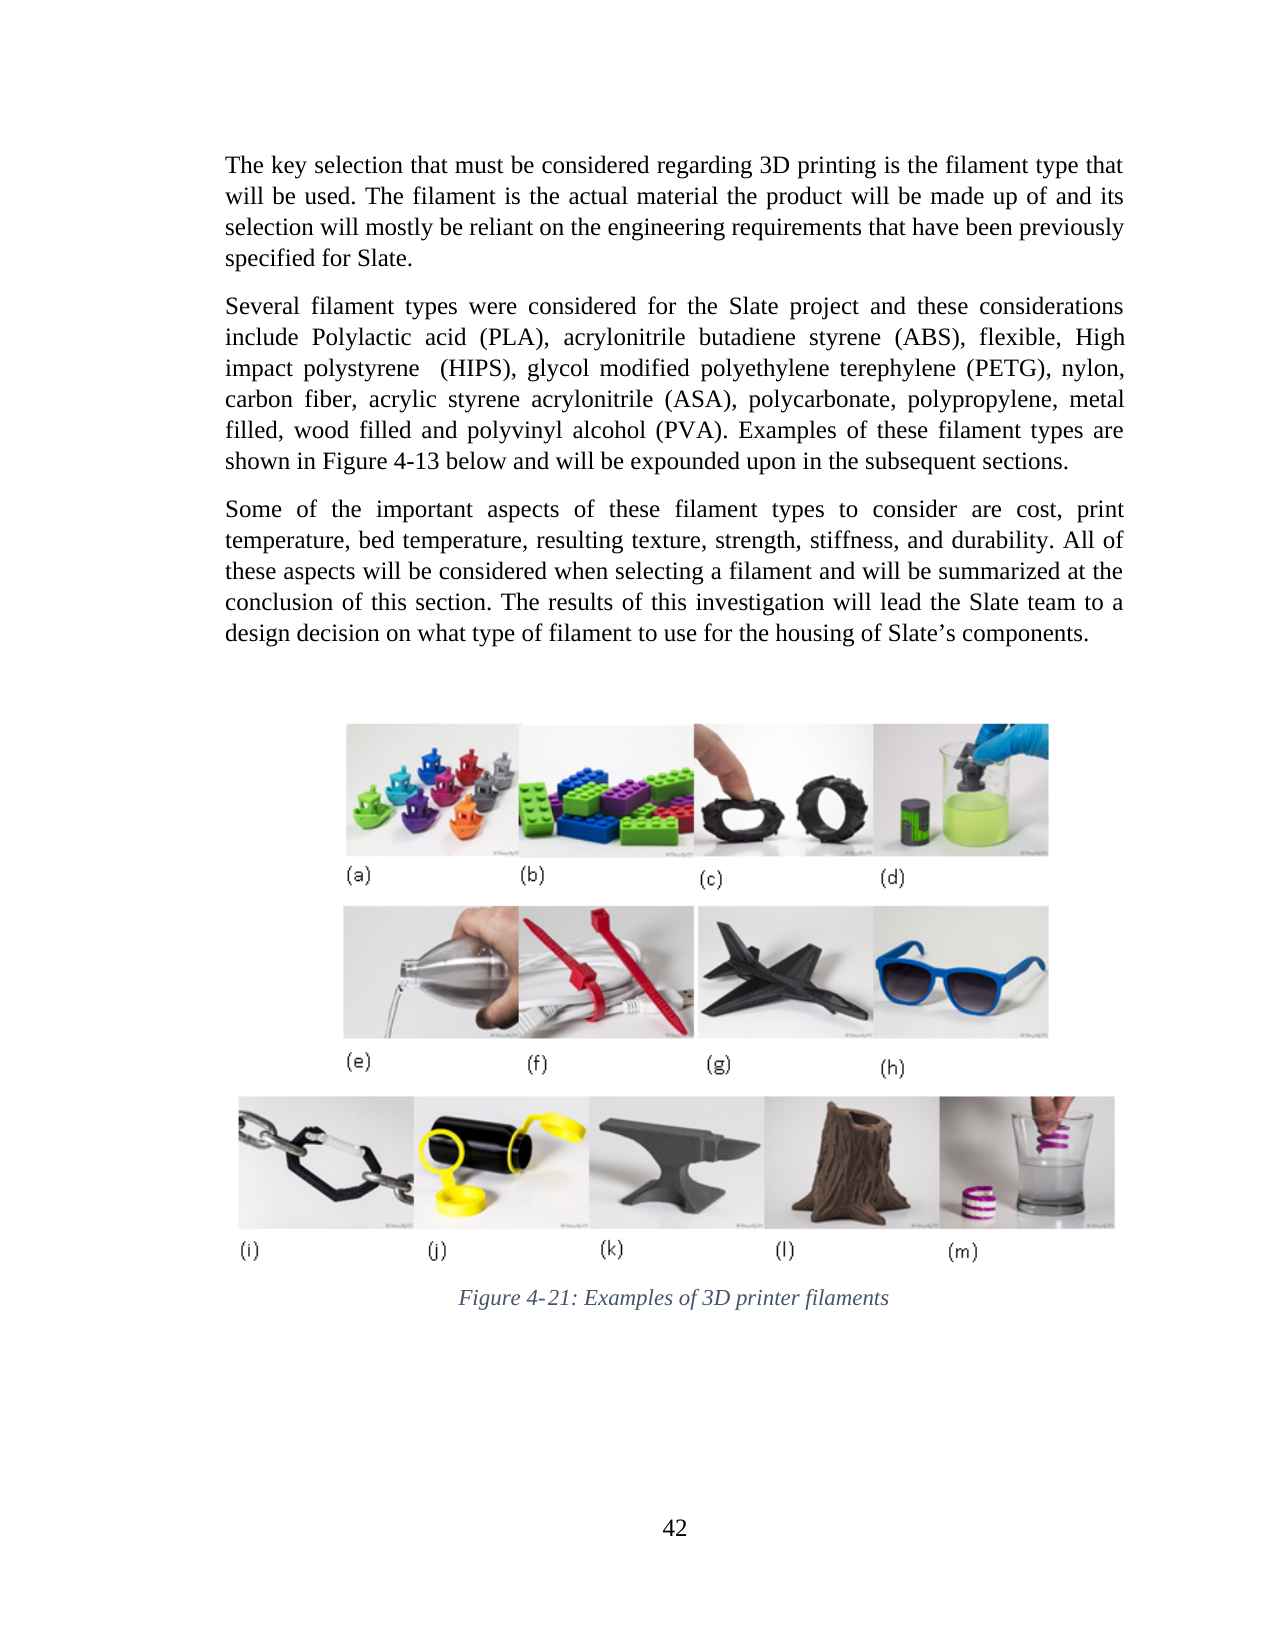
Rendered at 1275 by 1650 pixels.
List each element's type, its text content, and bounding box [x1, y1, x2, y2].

picture [225, 713, 1125, 1265]
text Several filament types were considered for the Slate project and these considerations include Polylactic acid (PLA), acrylonitrile butadiene styrene (ABS), flexible, High impact polystyrene (HIPS), glycol modified polyethylene terephylene (PETG), nylon, carbon fiber, acrylic styrene acrylonitrile (ASA), polycarbonate, polypropylene, metal filled, wood filled and polyvinyl alcohol (PVA). Examples of these filament types are shown in Figure 4-13 below and will be expounded upon in the subsequent sections. [225, 291, 1125, 475]
text The key selection that must be considered regarding 3D printing is the filament type that will be used. The filament is the actual material the product will be made up of and its selection will mostly be reliant on the engineering requirements that have been previously specified for Slate. [225, 150, 1125, 272]
text Some of the important aspects of these filament types to consider are cost, print temperature, bed temperature, resulting texture, strength, stiffness, and durability. All of these aspects will be considered when selecting a filament and will be summarized at the conclusion of this section. The results of this investigation will lead the Slate team to a design decision on what type of filament to use for the housing of Slate’s components. [225, 494, 1125, 647]
